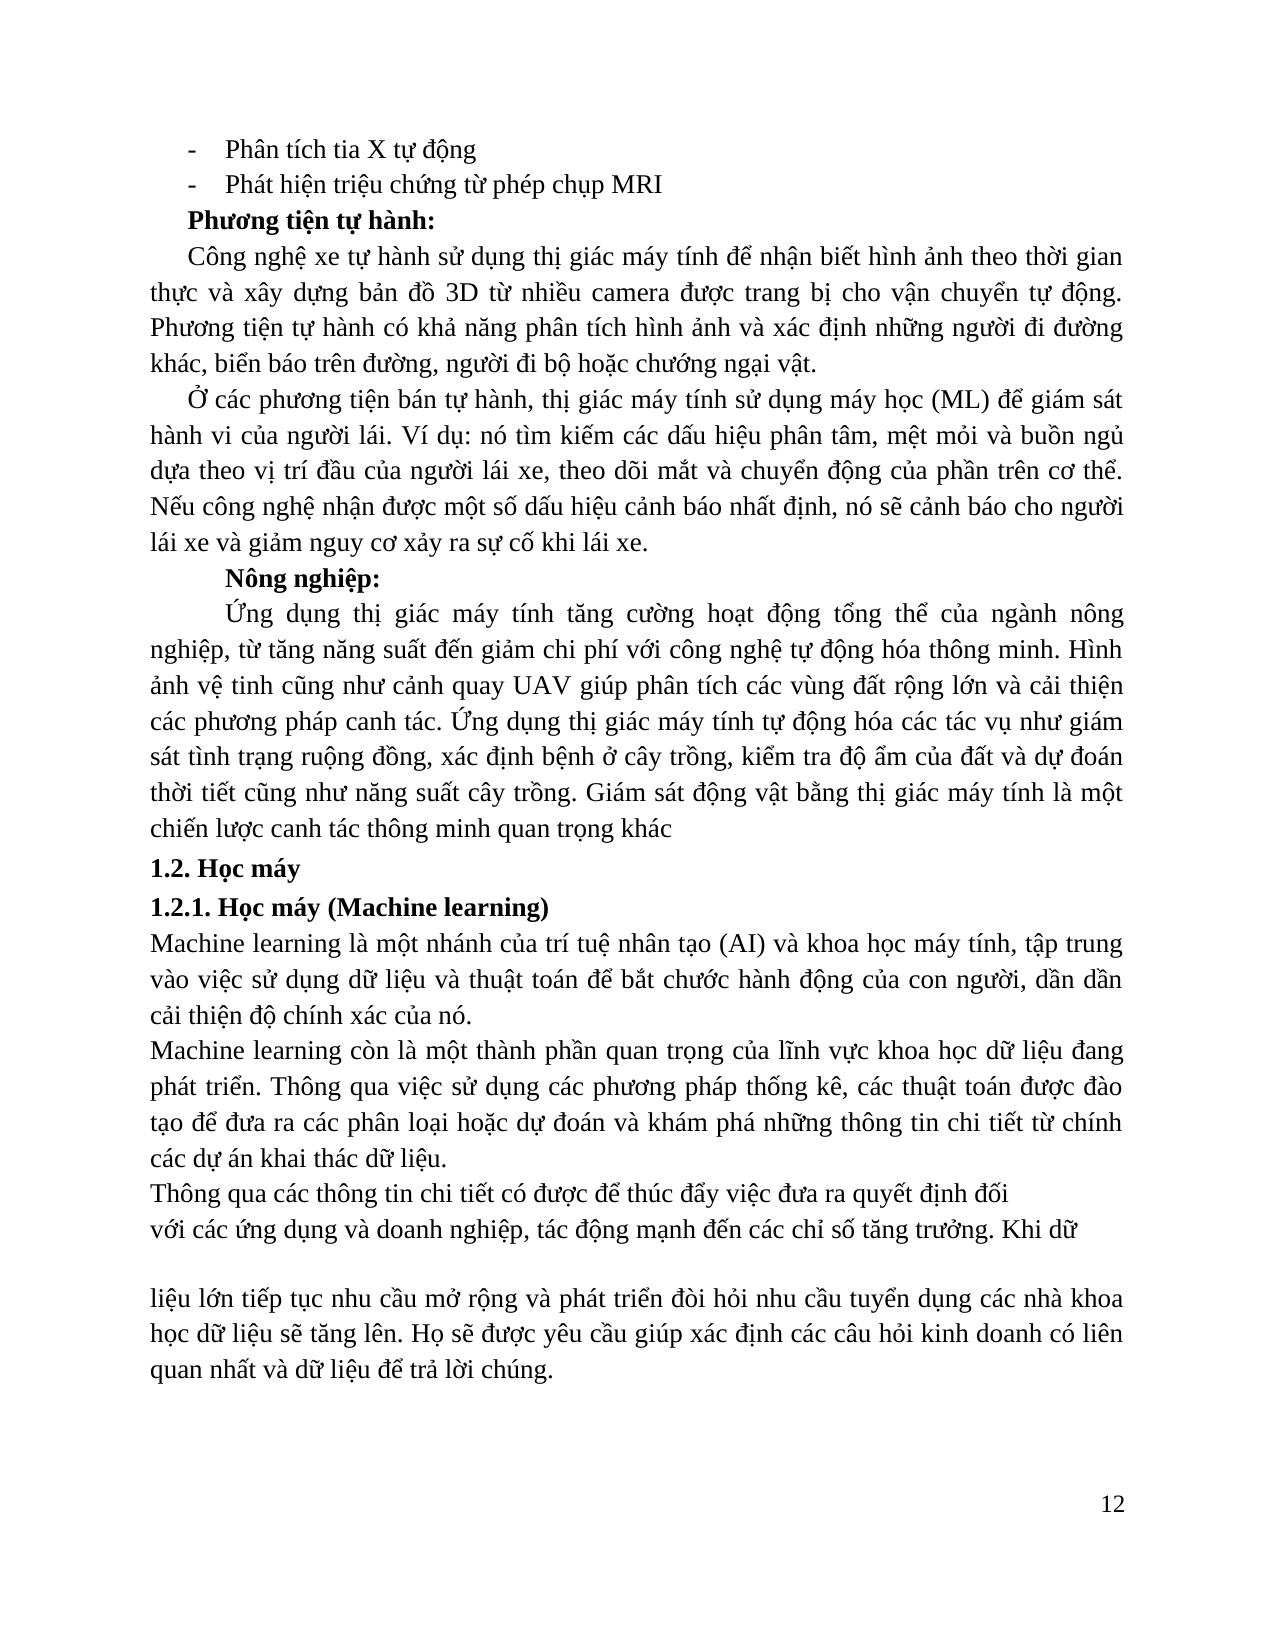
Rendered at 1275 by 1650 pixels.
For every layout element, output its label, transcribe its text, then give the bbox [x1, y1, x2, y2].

list Phân tích tia X tự động [187, 133, 1125, 164]
text Machine learning còn là một thành phần quan trọng của lĩnh vực khoa học dữ liệu đang phát triển. Thông qua việc sử dụng các phương pháp thống kê, các thuật toán được đào tạo để đưa ra các phân loại hoặc dự đoán và khám phá những thông tin chi tiết từ chính các dự án khai thác dữ liệu. [150, 1034, 1125, 1173]
text Phương tiện tự hành: [150, 204, 1125, 236]
text Công nghệ xe tự hành sử dụng thị giác máy tính để nhận biết hình ảnh theo thời gian thực và xây dựng bản đồ 3D từ nhiều camera được trang bị cho vận chuyển tự động. Phương tiện tự hành có khả năng phân tích hình ảnh và xác định những người đi đường khác, biển báo trên đường, người đi bộ hoặc chướng ngại vật. [150, 240, 1125, 378]
text Nông nghiệp: [150, 562, 1125, 593]
text với các ứng dụng và doanh nghiệp, tác động mạnh đến các chỉ số tăng trưởng. Khi dữ [150, 1213, 1125, 1244]
text Machine learning là một nhánh của trí tuệ nhân tạo (AI) và khoa học máy tính, tập trung vào việc sử dụng dữ liệu và thuật toán để bắt chước hành động của con người, dần dần cải thiện độ chính xác của nó. [150, 927, 1125, 1030]
subtitle 1.2. Học máy [150, 852, 1125, 883]
text liệu lớn tiếp tục nhu cầu mở rộng và phát triển đòi hỏi nhu cầu tuyển dụng các nhà khoa học dữ liệu sẽ tăng lên. Họ sẽ được yêu cầu giúp xác định các câu hỏi kinh doanh có liên quan nhất và dữ liệu để trả lời chúng. [150, 1282, 1125, 1384]
text Ứng dụng thị giác máy tính tăng cường hoạt động tổng thể của ngành nông nghiệp, từ tăng năng suất đến giảm chi phí với công nghệ tự động hóa thông minh. Hình ảnh vệ tinh cũng như cảnh quay UAV giúp phân tích các vùng đất rộng lớn và cải thiện các phương pháp canh tác. Ứng dụng thị giác máy tính tự động hóa các tác vụ như giám sát tình trạng ruộng đồng, xác định bệnh ở cây trồng, kiểm tra độ ẩm của đất và dự đoán thời tiết cũng như năng suất cây trồng. Giám sát động vật bằng thị giác máy tính là một chiến lược canh tác thông minh quan trọng khác [150, 597, 1125, 843]
list Phát hiện triệu chứng từ phép chụp MRI [187, 169, 1125, 200]
text Ở các phương tiện bán tự hành, thị giác máy tính sử dụng máy học (ML) để giám sát hành vi của người lái. Ví dụ: nó tìm kiếm các dấu hiệu phân tâm, mệt mỏi và buồn ngủ dựa theo vị trí đầu của người lái xe, theo dõi mắt và chuyển động của phần trên cơ thể. Nếu công nghệ nhận được một số dấu hiệu cảnh báo nhất định, nó sẽ cảnh báo cho người lái xe và giảm nguy cơ xảy ra sự cố khi lái xe. [150, 383, 1125, 557]
text Thông qua các thông tin chi tiết có được để thúc đẩy việc đưa ra quyết định đối [150, 1177, 1125, 1208]
subtitle 1.2.1. Học máy (Machine learning) [150, 892, 1125, 923]
